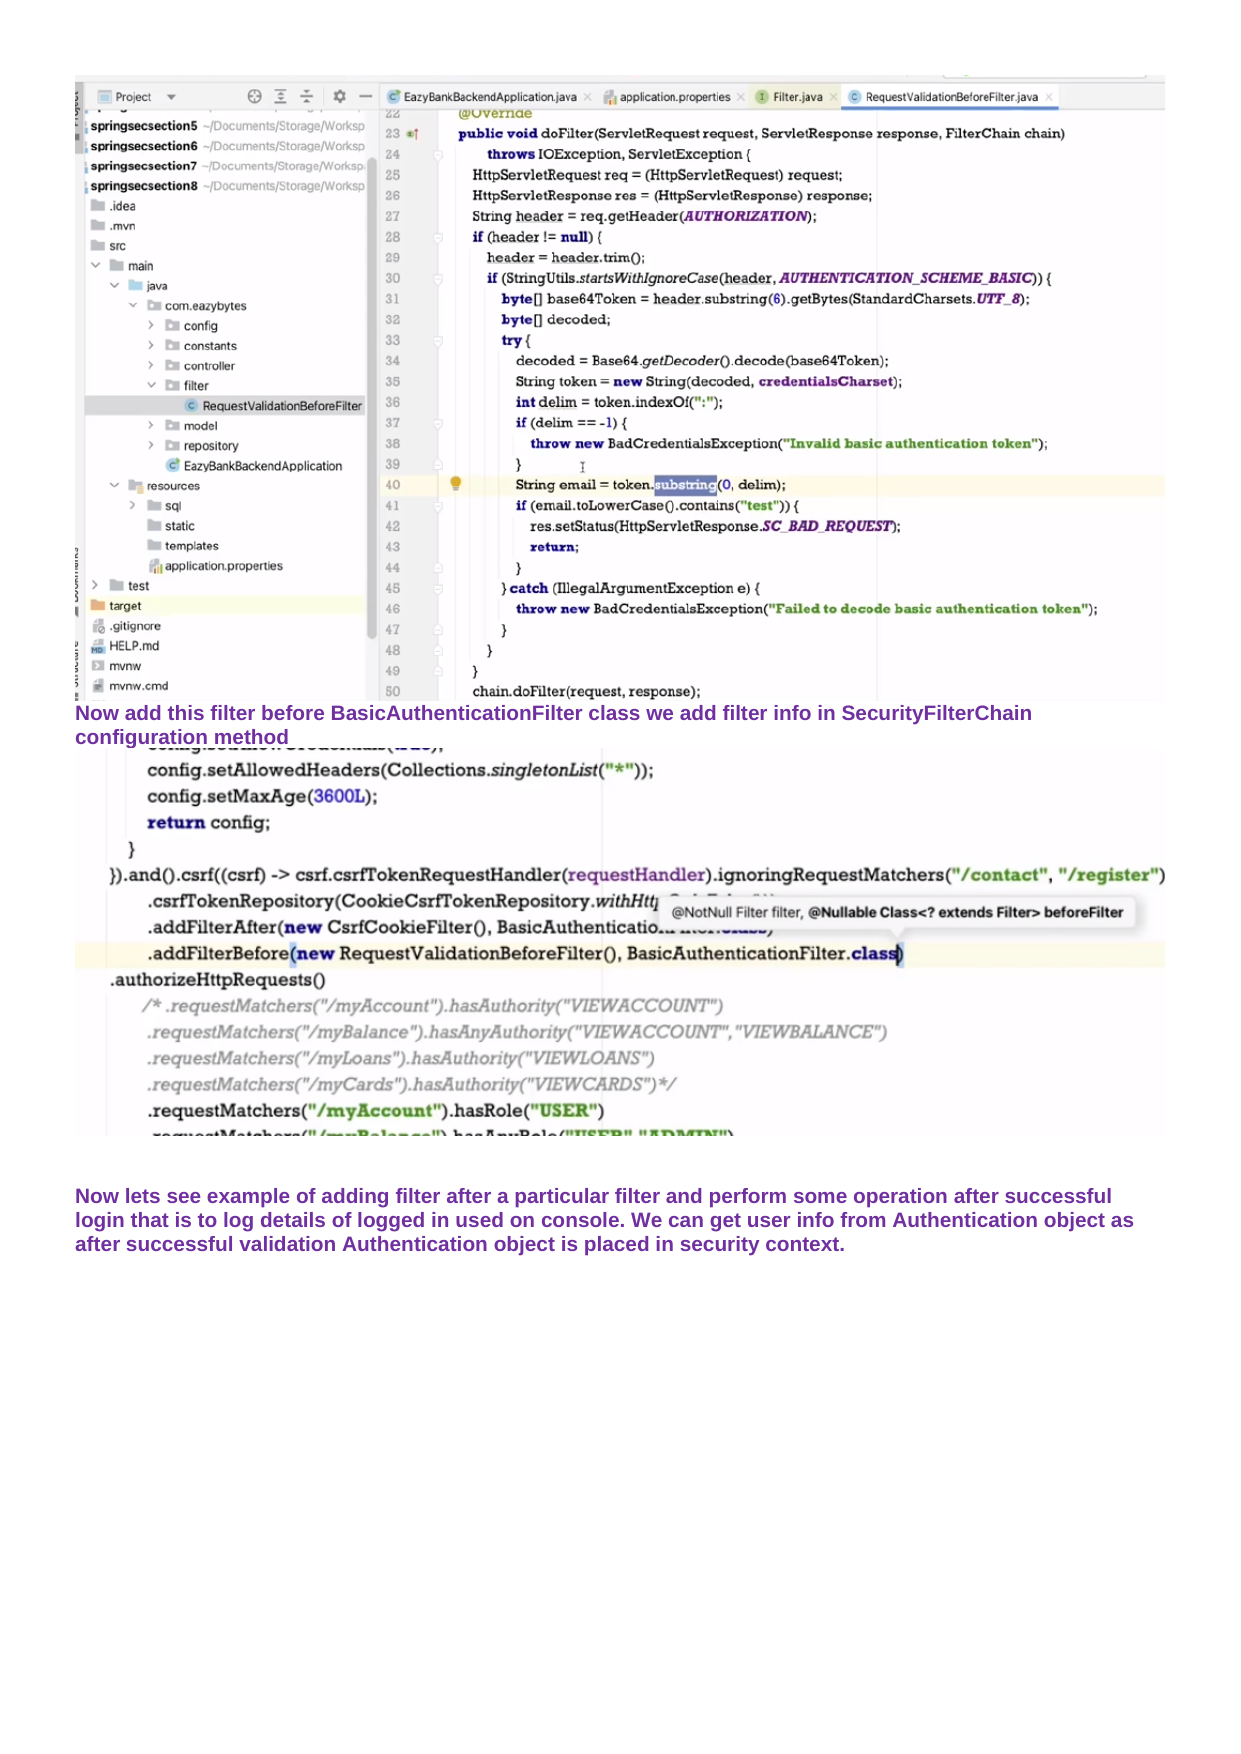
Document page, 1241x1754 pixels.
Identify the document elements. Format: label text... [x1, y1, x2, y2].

text Now lets see example of adding filter after a particular filter and perform some operation after successful login that is to log details of logged in used on console. We can get user info from Authentication object as after successful validation Authentication object is placed in security context. [75, 1184, 1165, 1256]
picture [75, 75, 1166, 701]
text Now add this filter before BasicAuthenticationFilter class we add filter info in SecurityFilterChain configuration method [75, 701, 1165, 748]
picture [75, 748, 1166, 1136]
